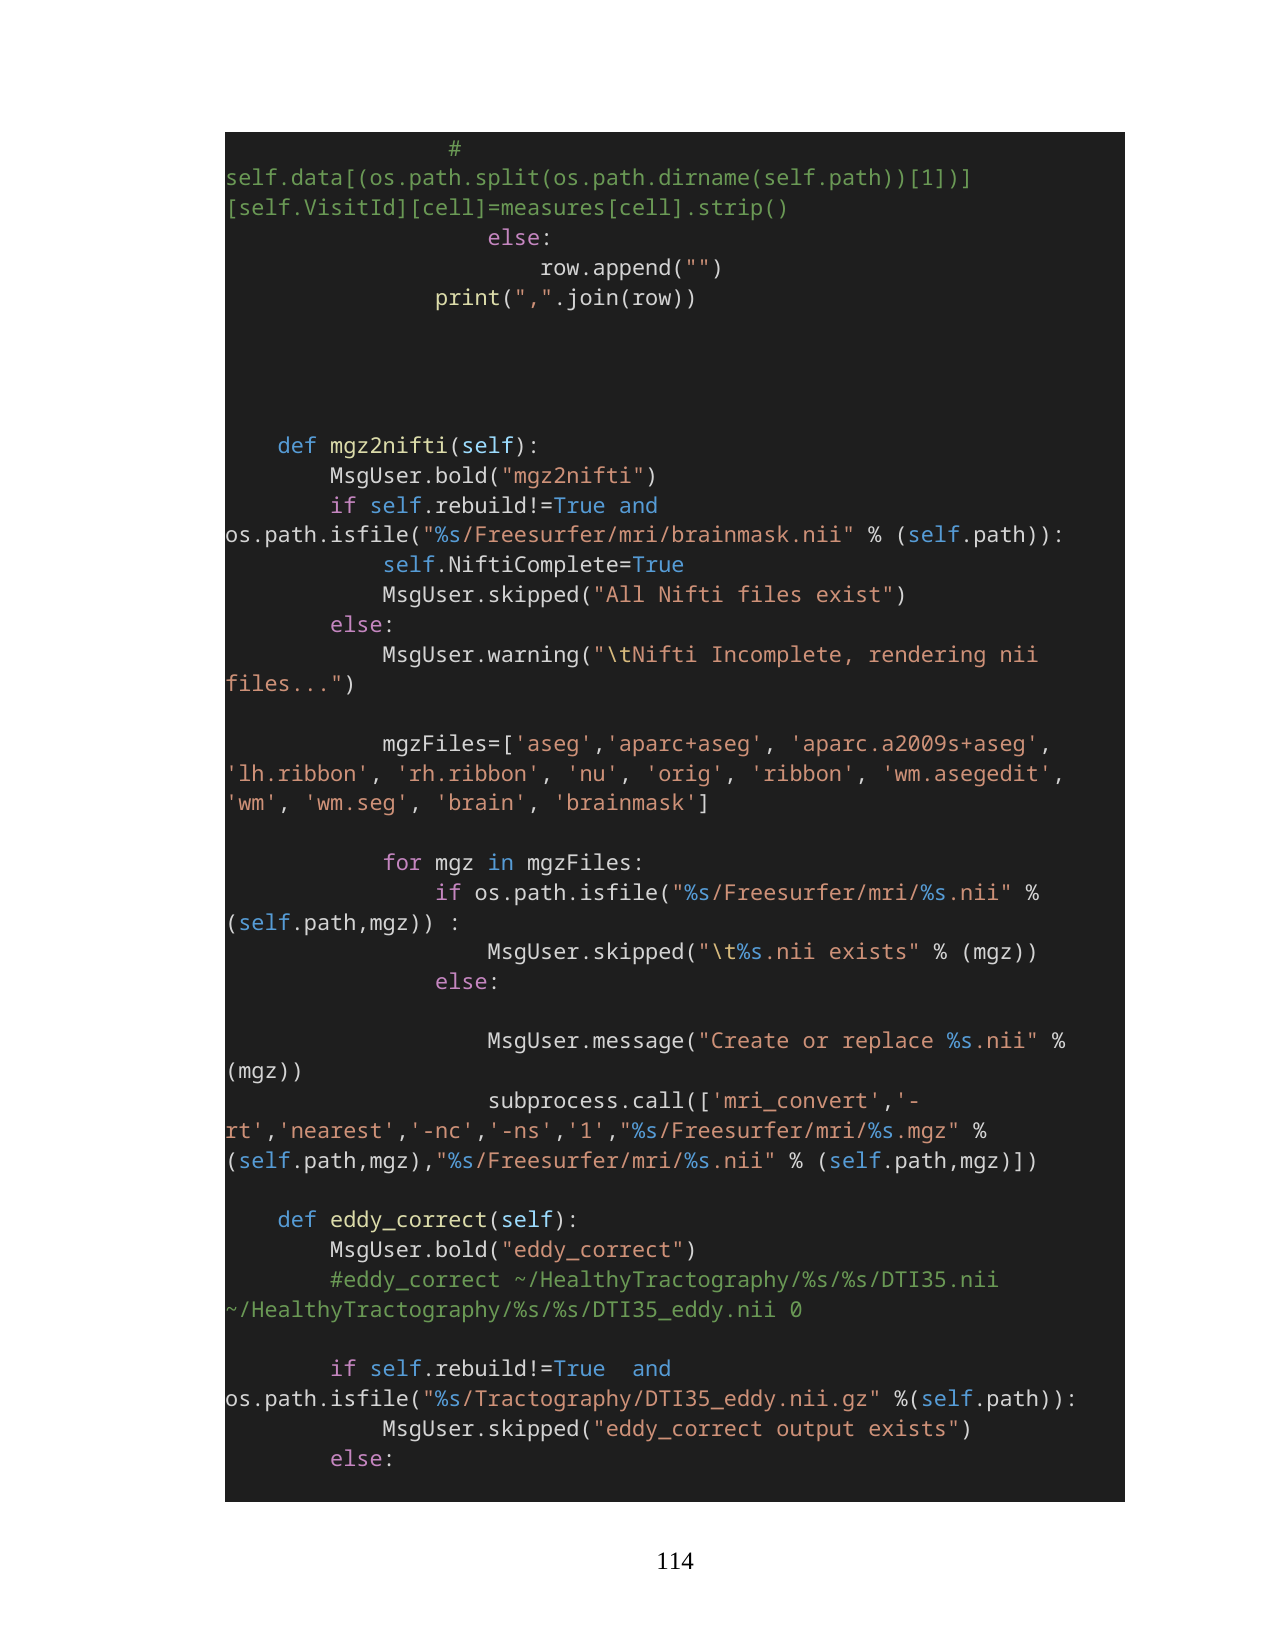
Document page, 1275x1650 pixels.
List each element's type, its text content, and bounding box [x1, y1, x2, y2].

text else: [225, 609, 1125, 638]
text row.append("") [225, 252, 1125, 281]
text print(",".join(row)) [225, 281, 1125, 311]
text MsgUser.skipped("All Nifti files exist") [225, 579, 1125, 609]
text MsgUser.bold("eddy_correct") [225, 1234, 1125, 1264]
text # self.data[(os.path.split(os.path.dirname(self.path))[1])][self.VisitId][cell]=measures[cell].strip() [225, 132, 1125, 222]
text for mgz in mgzFiles: [225, 847, 1125, 877]
text MsgUser.warning("\tNifti Incomplete, rendering nii files...") [225, 638, 1125, 698]
text mgzFiles=['aseg','aparc+aseg', 'aparc.a2009s+aseg', 'lh.ribbon', 'rh.ribbon', 'nu', 'orig', 'ribbon', 'wm.asegedit', 'wm', 'wm.seg', 'brain', 'brainmask'] [225, 728, 1125, 817]
text #eddy_correct ~/HealthyTractography/%s/%s/DTI35.nii ~/HealthyTractography/%s/%s/DTI35_eddy.nii 0 [225, 1264, 1125, 1323]
text MsgUser.bold("mgz2nifti") [225, 460, 1125, 489]
text MsgUser.skipped("\t%s.nii exists" % (mgz)) [225, 936, 1125, 966]
text def eddy_correct(self): [225, 1204, 1125, 1234]
text if self.rebuild!=True and os.path.isfile("%s/Tractography/DTI35_eddy.nii.gz" %(self.path)): [225, 1353, 1125, 1413]
text else: [225, 222, 1125, 252]
text if os.path.isfile("%s/Freesurfer/mri/%s.nii" % (self.path,mgz)) : [225, 877, 1125, 936]
text MsgUser.skipped("eddy_correct output exists") [225, 1413, 1125, 1442]
text else: [225, 966, 1125, 996]
text if self.rebuild!=True and os.path.isfile("%s/Freesurfer/mri/brainmask.nii" % (self.path)): [225, 489, 1125, 549]
text def mgz2nifti(self): [225, 430, 1125, 460]
text MsgUser.message("Create or replace %s.nii" % (mgz)) [225, 1026, 1125, 1085]
text subprocess.call(['mri_convert','-rt','nearest','-nc','-ns','1',"%s/Freesurfer/mri/%s.mgz" %(self.path,mgz),"%s/Freesurfer/mri/%s.nii" % (self.path,mgz)]) [225, 1085, 1125, 1174]
text else: [225, 1442, 1125, 1472]
text self.NiftiComplete=True [225, 549, 1125, 579]
